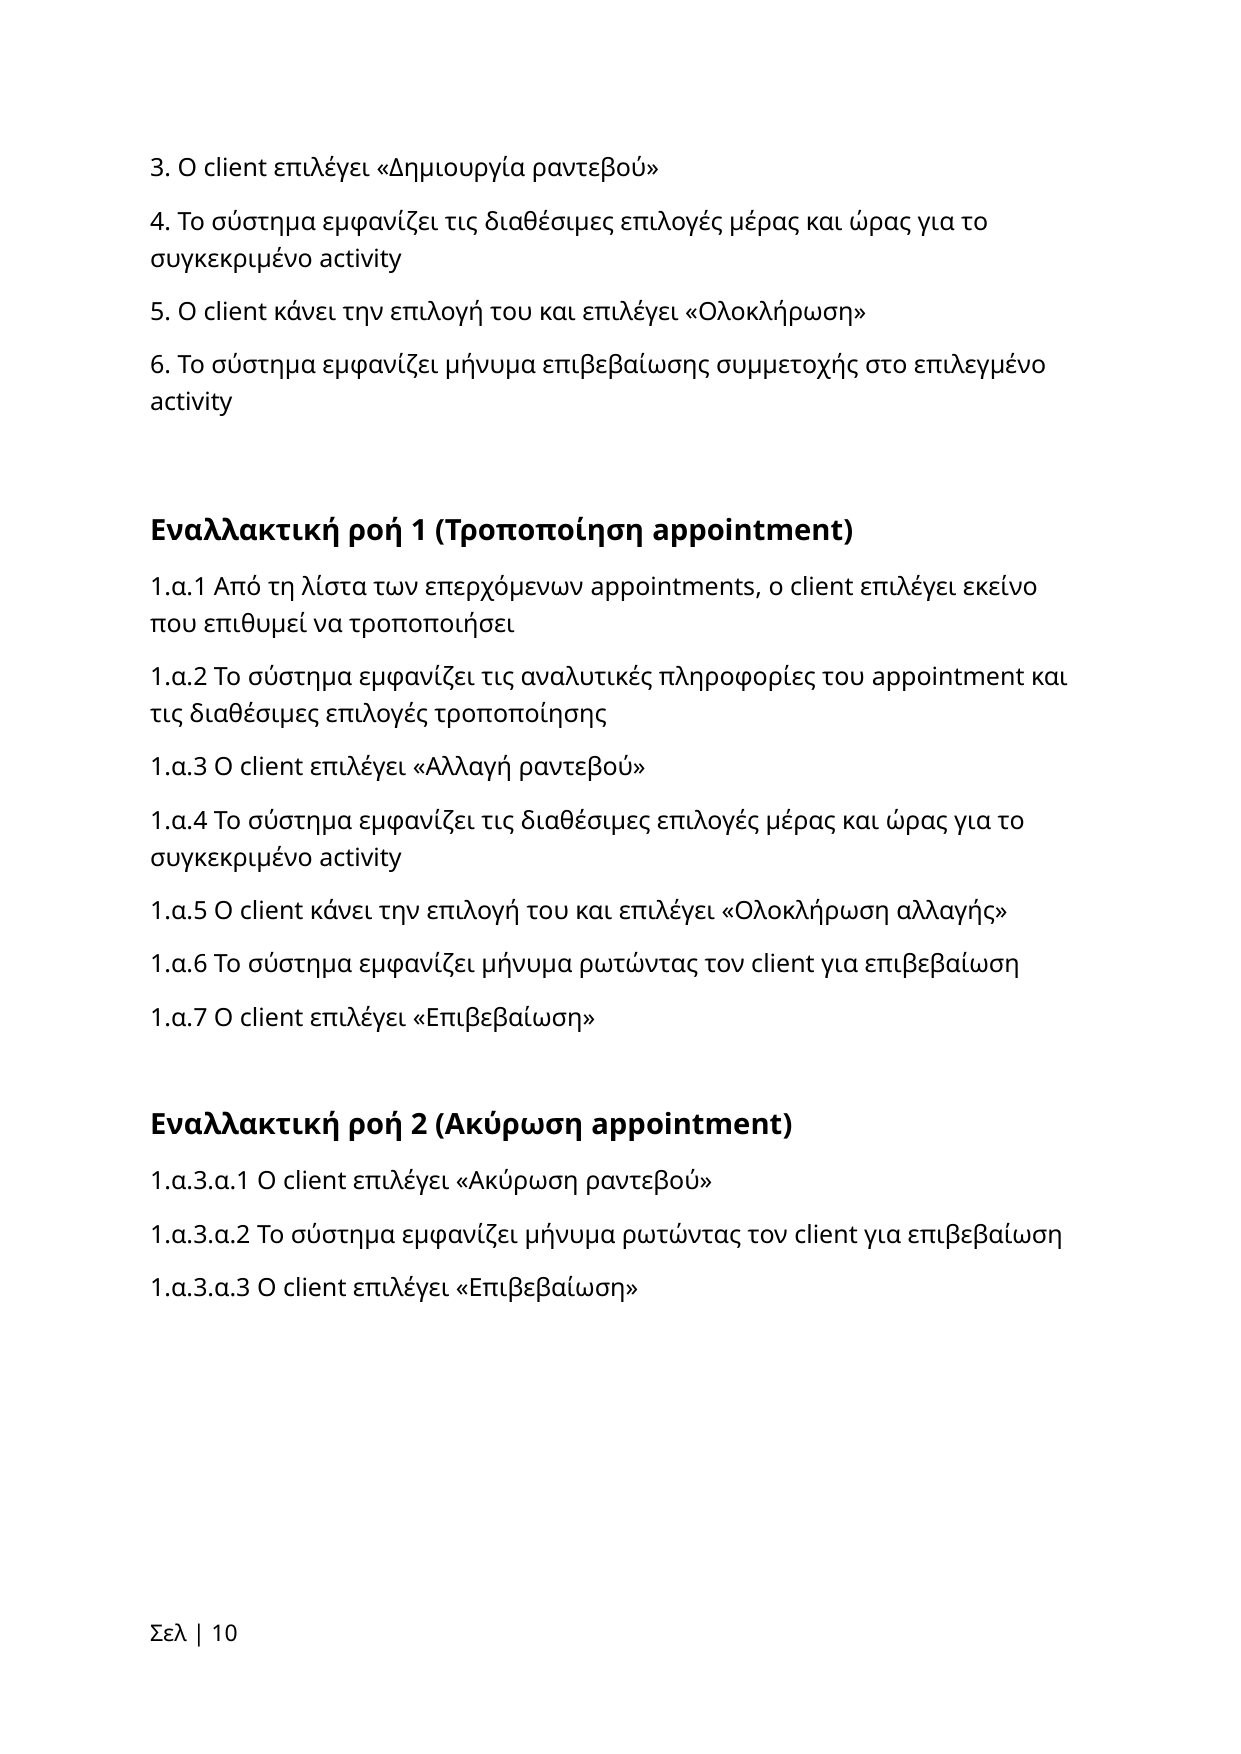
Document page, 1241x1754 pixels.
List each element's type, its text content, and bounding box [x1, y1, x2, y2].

text Εναλλακτική ροή 1 (Τροποποίηση appointment) [150, 509, 1090, 549]
text 1.α.3.α.2 Το σύστημα εμφανίζει μήνυμα ρωτώντας τον client για επιβεβαίωση [150, 1216, 1090, 1250]
text 1.α.3.α.3 Ο client επιλέγει «Επιβεβαίωση» [150, 1270, 1090, 1304]
text 1.α.4 Το σύστημα εμφανίζει τις διαθέσιμες επιλογές μέρας και ώρας για το συγκεκριμένο activity [150, 802, 1090, 873]
text 1.α.7 Ο client επιλέγει «Επιβεβαίωση» [150, 999, 1090, 1033]
text 4. Το σύστημα εμφανίζει τις διαθέσιμες επιλογές μέρας και ώρας για το συγκεκριμένο activity [150, 203, 1090, 274]
text 1.α.2 Το σύστημα εμφανίζει τις αναλυτικές πληροφορίες του appointment και τις διαθέσιμες επιλογές τροποποίησης [150, 659, 1090, 729]
text 1.α.6 Το σύστημα εμφανίζει μήνυμα ρωτώντας τον client για επιβεβαίωση [150, 946, 1090, 980]
text Εναλλακτική ροή 2 (Ακύρωση appointment) [150, 1103, 1090, 1143]
text 1.α.3 Ο client επιλέγει «Αλλαγή ραντεβού» [150, 749, 1090, 783]
text 1.α.5 Ο client κάνει την επιλογή του και επιλέγει «Ολοκλήρωση αλλαγής» [150, 893, 1090, 927]
text 3. Ο client επιλέγει «Δημιουργία ραντεβού» [150, 150, 1090, 184]
text 1.α.3.α.1 Ο client επιλέγει «Ακύρωση ραντεβού» [150, 1163, 1090, 1197]
text 5. Ο client κάνει την επιλογή του και επιλέγει «Ολοκλήρωση» [150, 294, 1090, 328]
text 6. Το σύστημα εμφανίζει μήνυμα επιβεβαίωσης συμμετοχής στο επιλεγμένο activity [150, 347, 1090, 418]
text 1.α.1 Από τη λίστα των επερχόμενων appointments, ο client επιλέγει εκείνο που επιθυμεί να τροποποιήσει [150, 568, 1090, 639]
